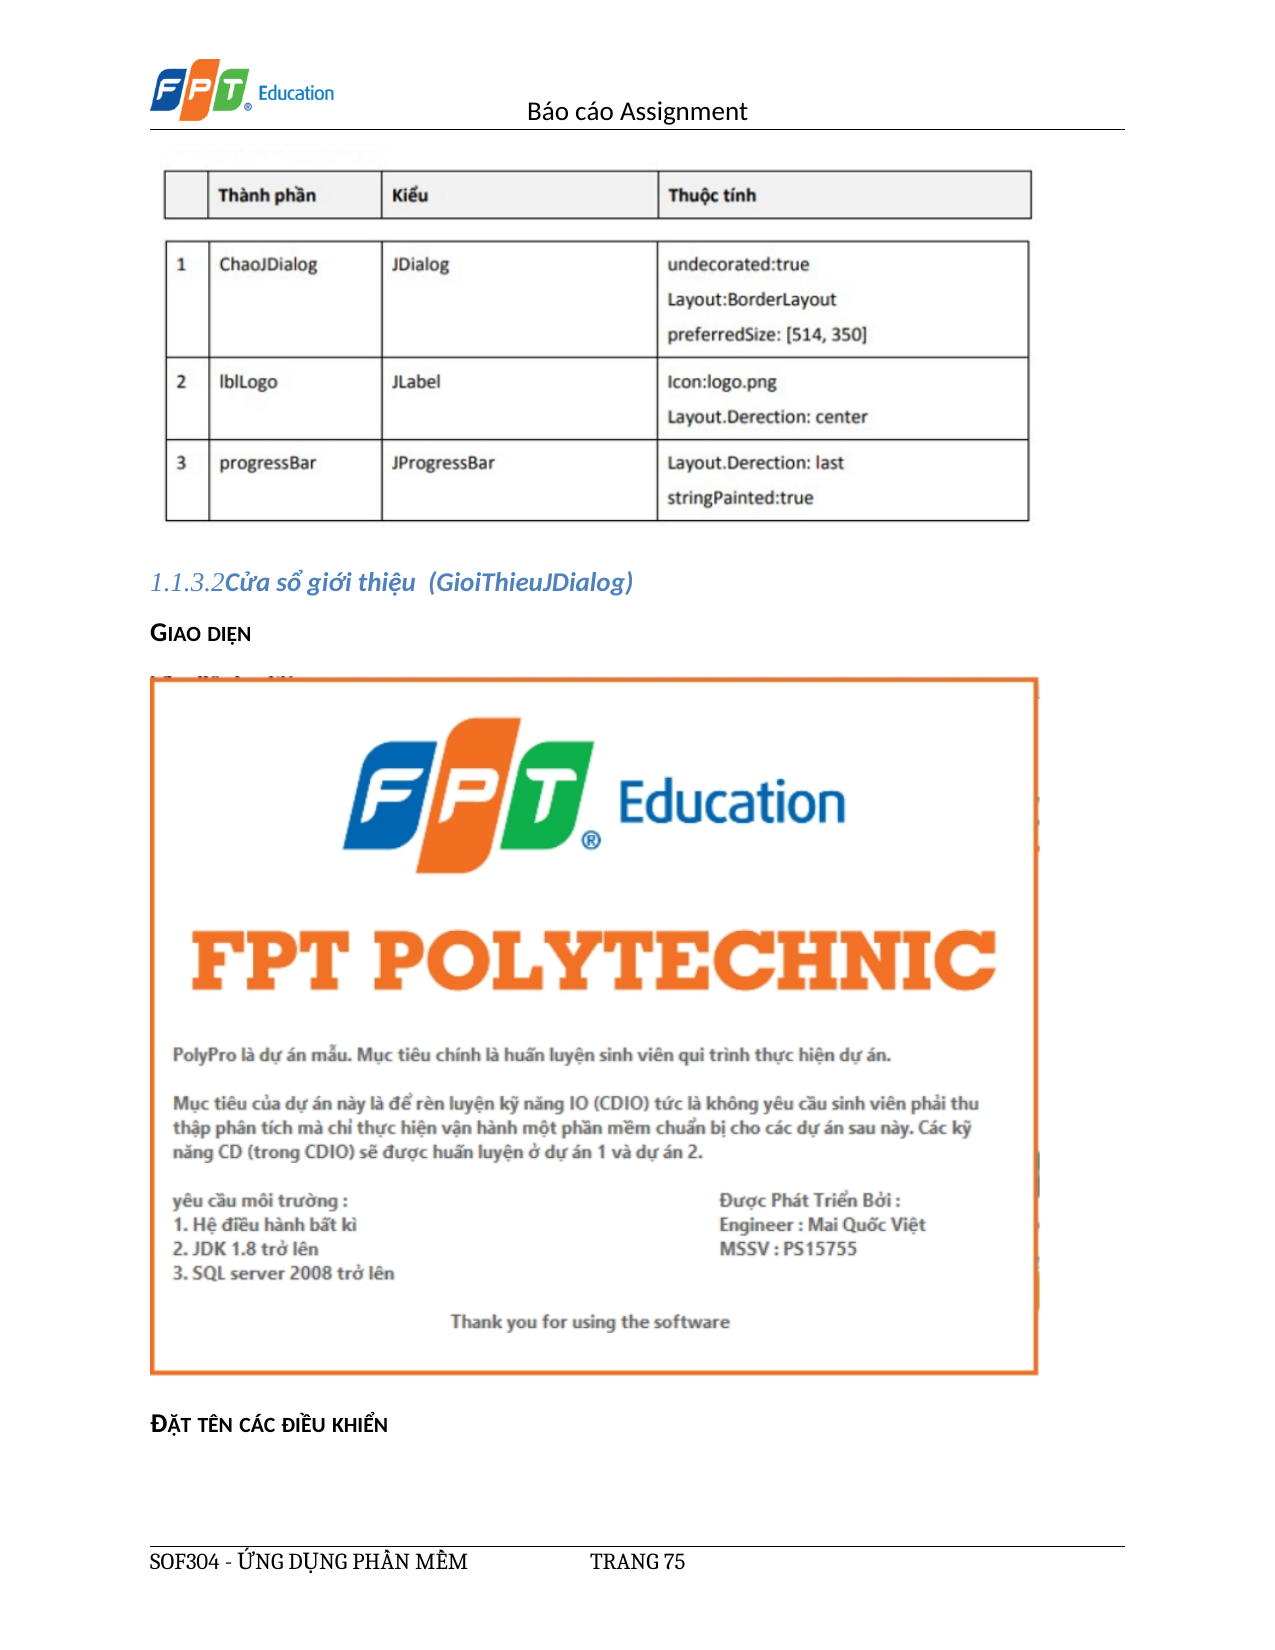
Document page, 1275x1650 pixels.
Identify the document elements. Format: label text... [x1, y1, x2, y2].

picture [150, 59, 336, 121]
text Giao diện [150, 615, 1125, 648]
picture [150, 676, 1041, 1378]
picture [150, 150, 1041, 528]
text Đặt tên các điều khiển [150, 1407, 1125, 1440]
subtitle Cửa sổ giới thiệu (GioiThieuJDialog) [150, 565, 1125, 598]
